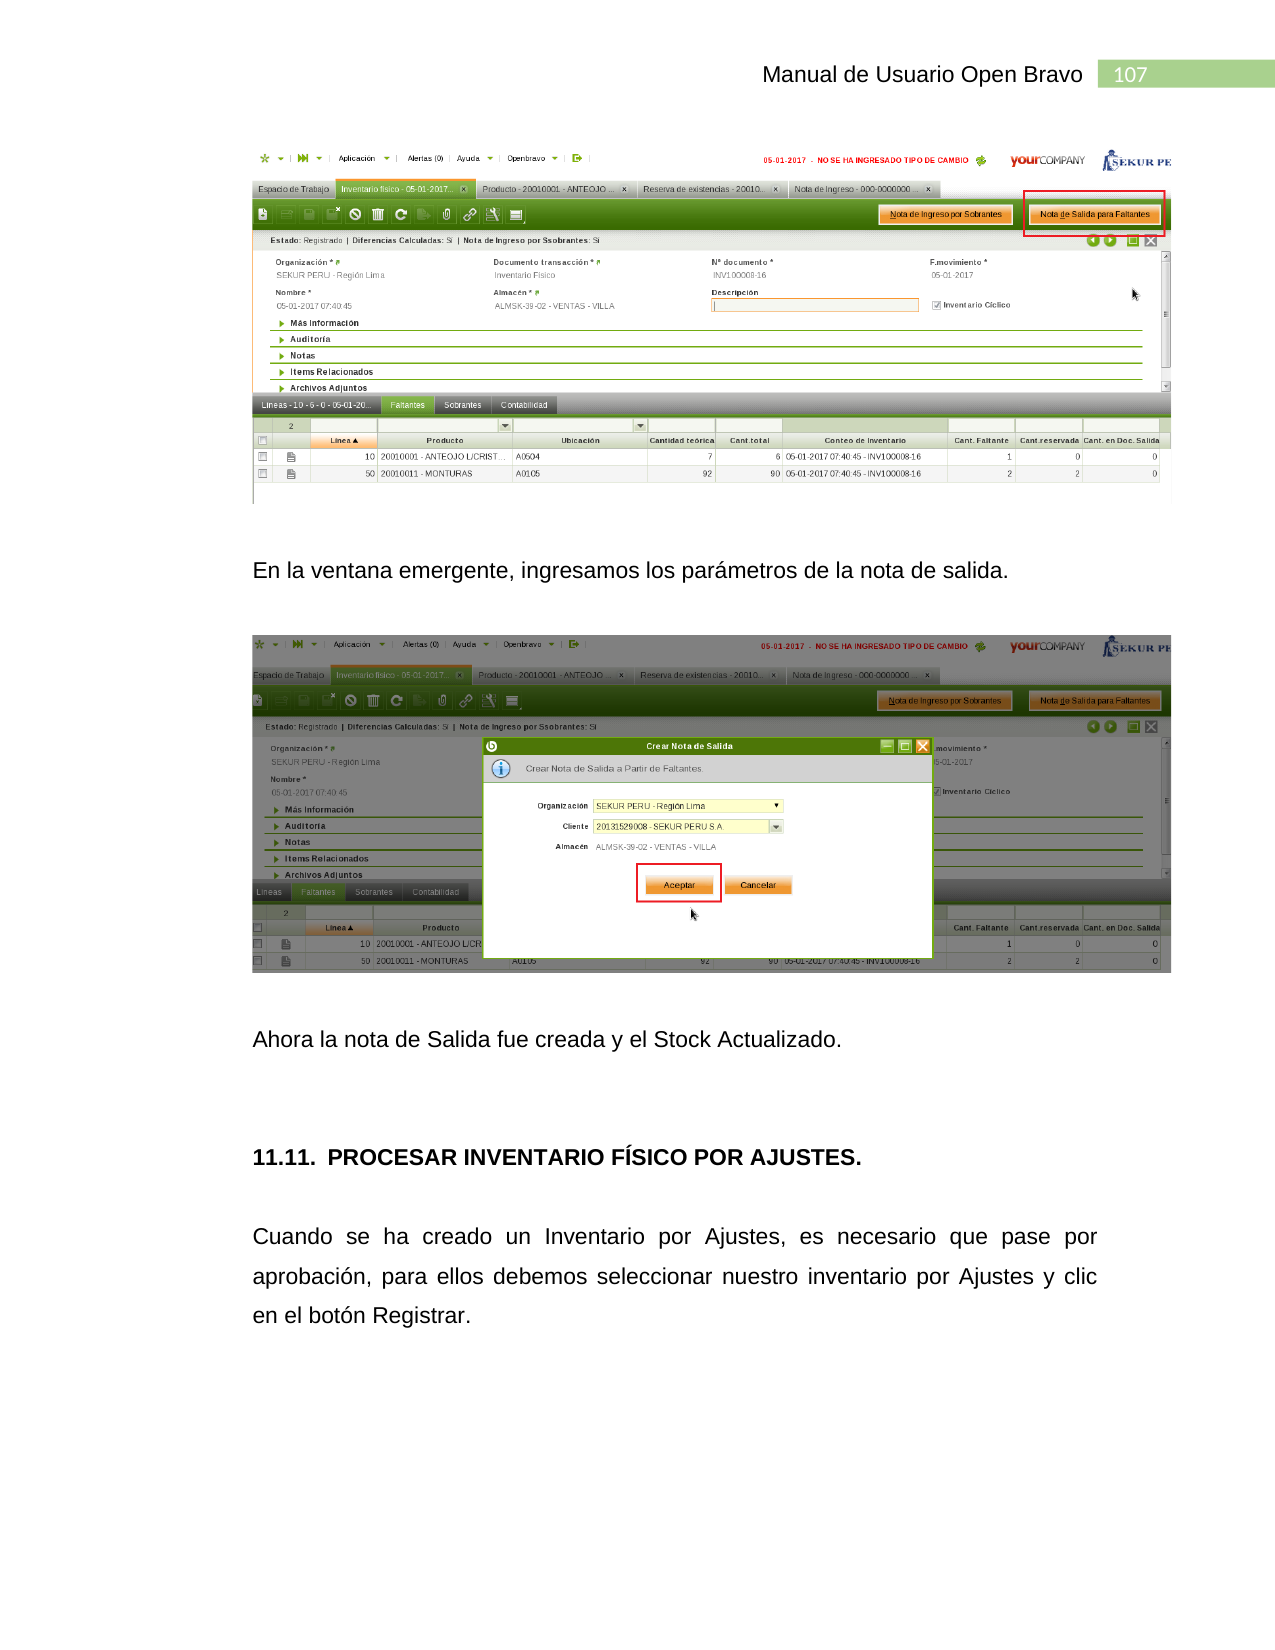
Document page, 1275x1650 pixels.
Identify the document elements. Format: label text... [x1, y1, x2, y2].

text Ahora la nota de Salida fue creada y el Stock Actualizado. [252, 1026, 1098, 1052]
text En la ventana emergente, ingresamos los parámetros de la nota de salida. [252, 557, 1098, 583]
picture [252, 635, 1172, 973]
list PROCESAR INVENTARIO FÍSICO POR AJUSTES. [252, 1144, 1098, 1171]
picture [252, 147, 1172, 504]
text Cuando se ha creado un Inventario por Ajustes, es necesario que pase por aprobación, para ellos debemos seleccionar nuestro inventario por Ajustes y clic en el botón Registrar. [252, 1223, 1098, 1329]
